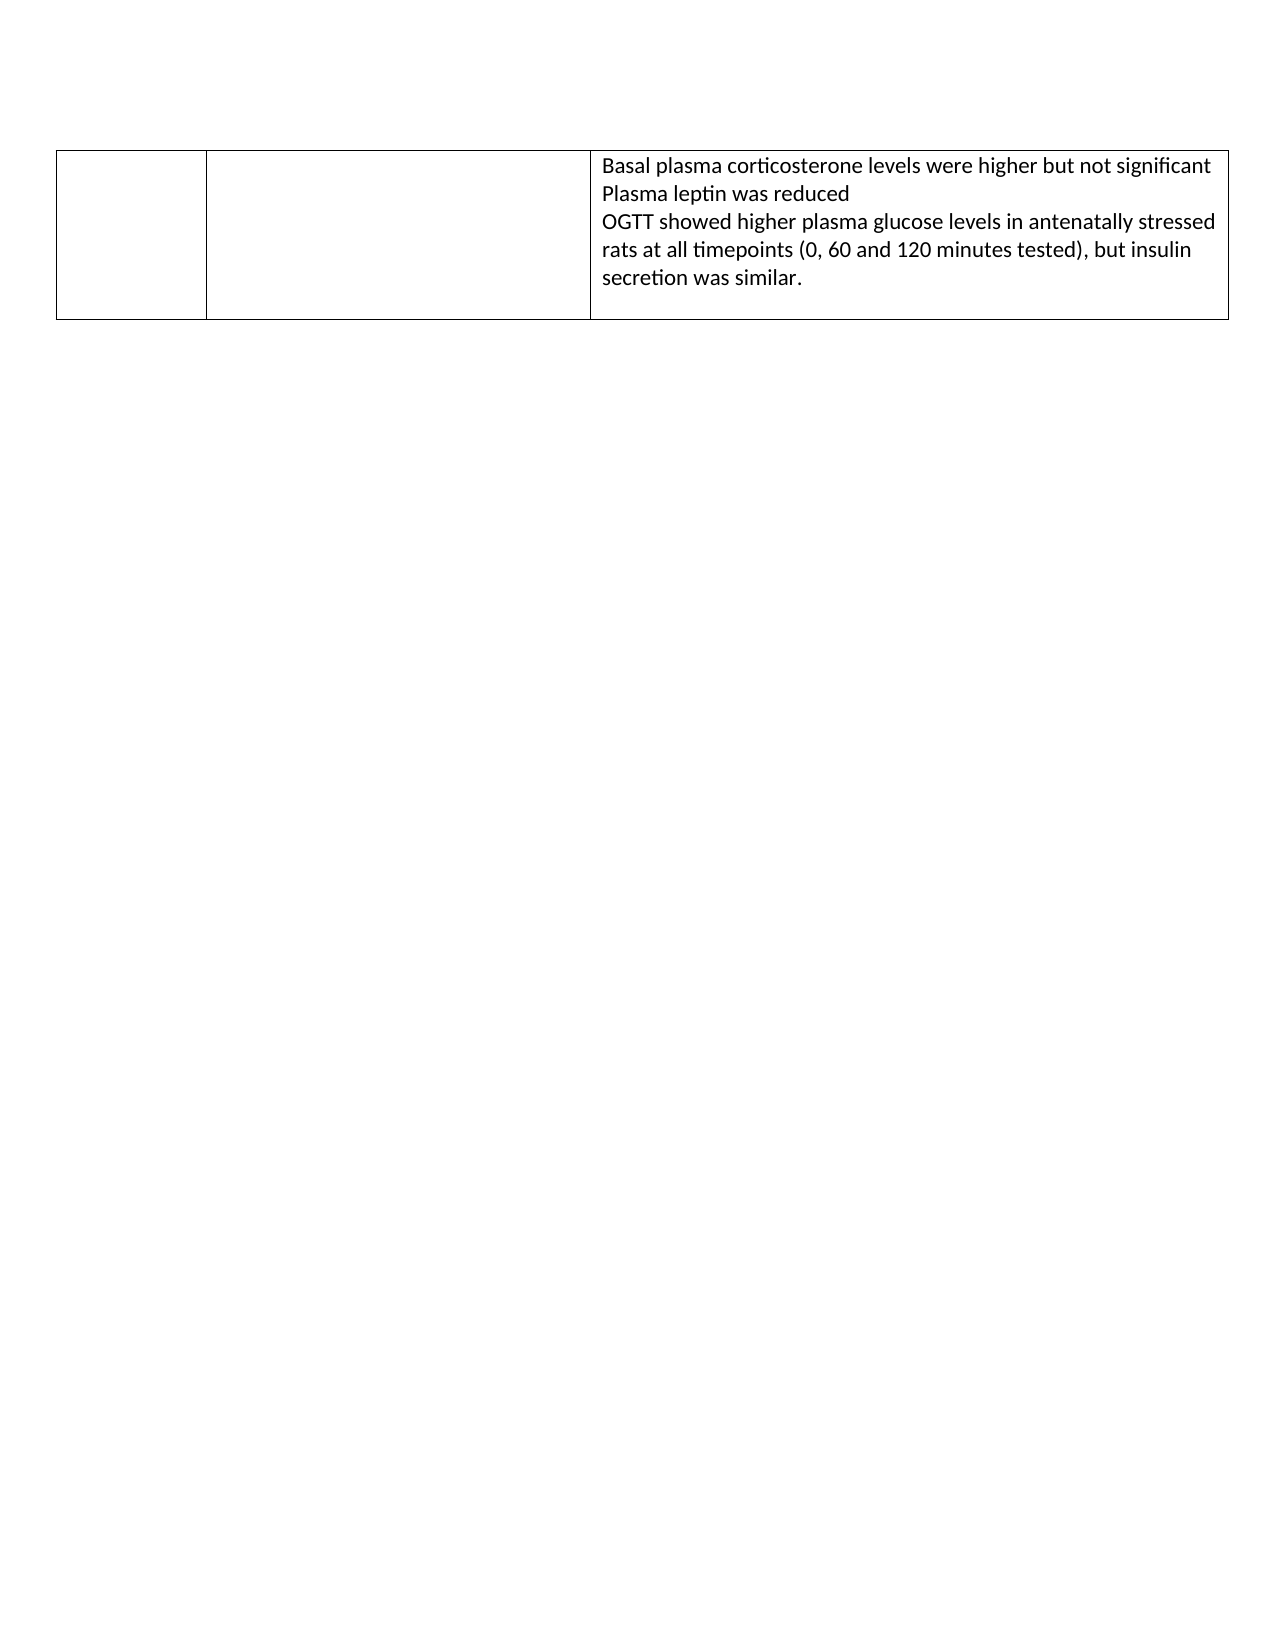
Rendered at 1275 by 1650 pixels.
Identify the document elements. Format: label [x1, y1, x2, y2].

table_cell [57, 151, 206, 319]
table_cell [207, 151, 590, 319]
table_cell [591, 151, 1228, 319]
